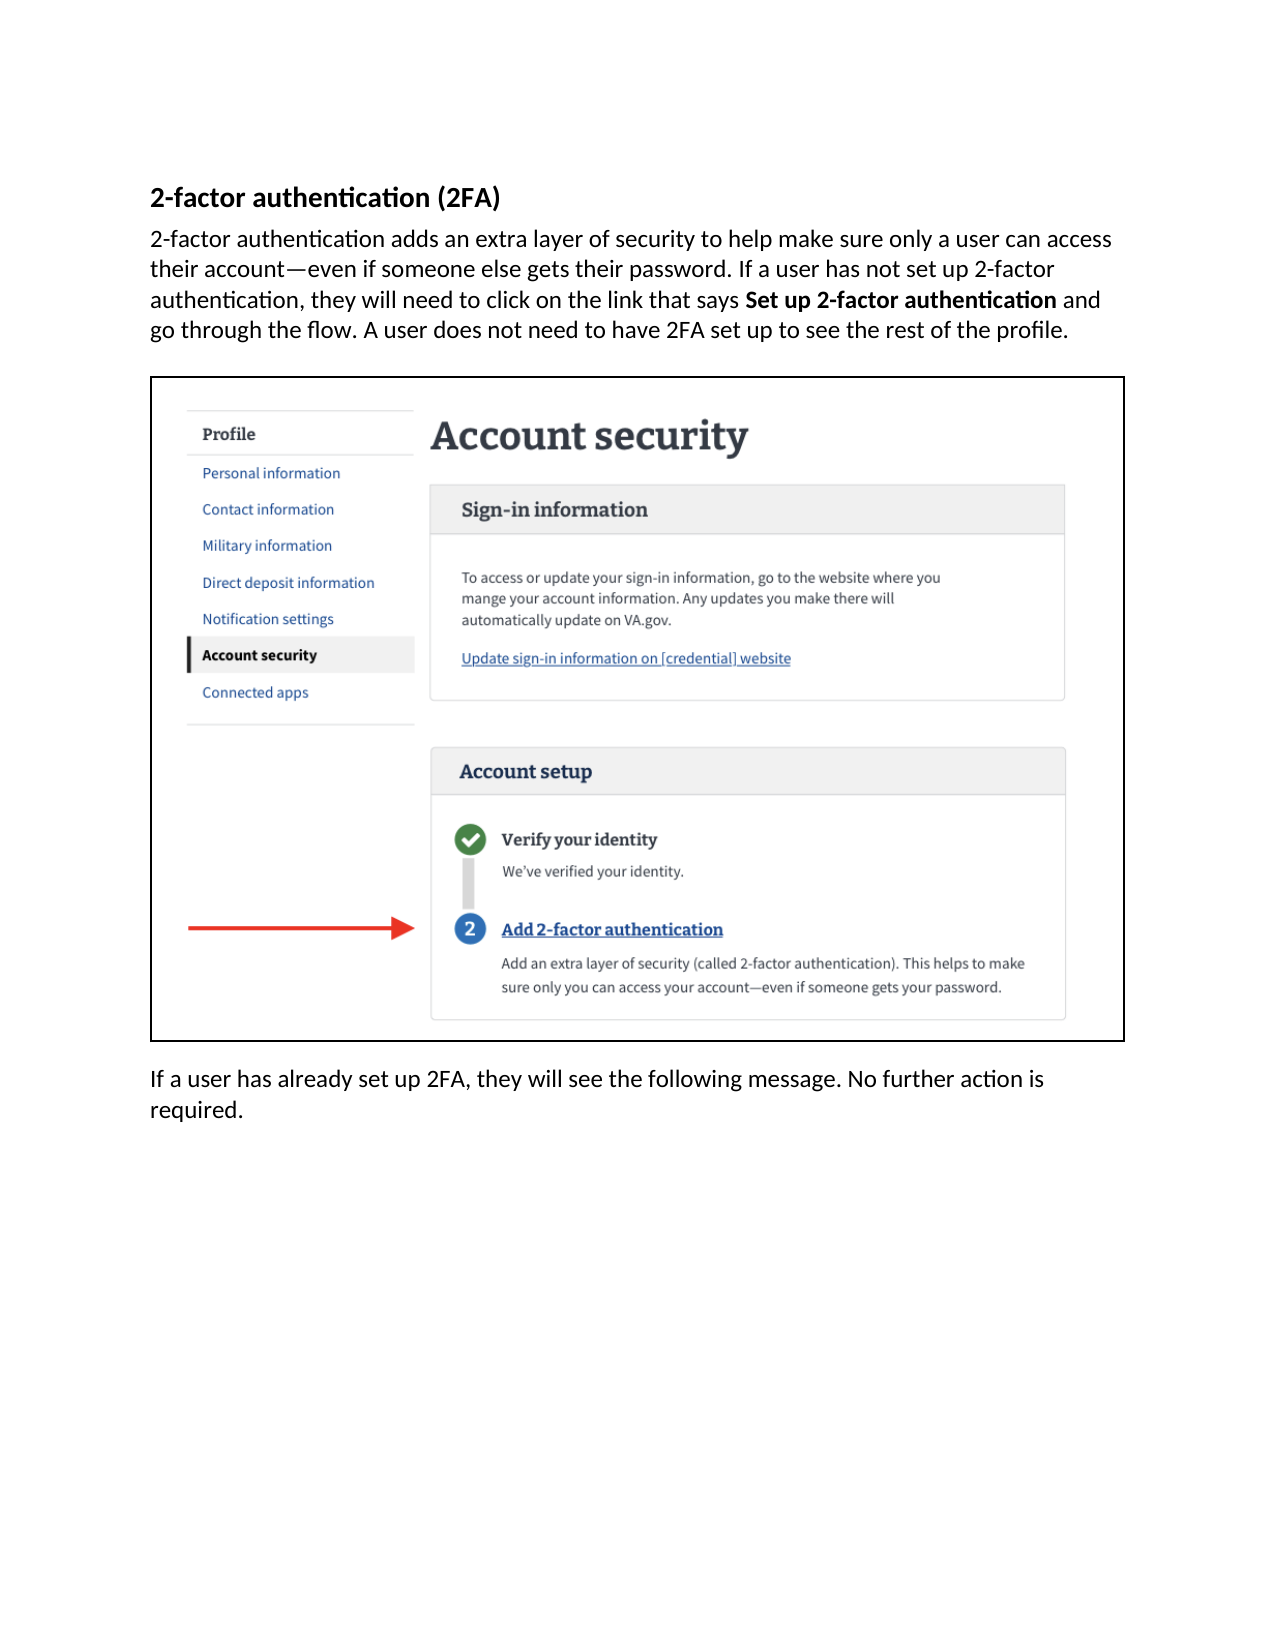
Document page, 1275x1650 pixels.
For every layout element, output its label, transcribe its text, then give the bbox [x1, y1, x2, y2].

subtitle 2-factor authentication (2FA) [150, 179, 1125, 215]
text 2-factor authentication adds an extra layer of security to help make sure only a user can access their account—even if someone else gets their password. If a user has not set up 2-factor authentication, they will need to click on the link that says Set up 2-factor authentication and go through the flow. A user does not need to have 2FA set up to see the rest of the profile. [150, 223, 1125, 376]
text If a user has already set up 2FA, they will see the following message. No further action is required. [150, 1063, 1125, 1124]
picture [152, 378, 1123, 1040]
